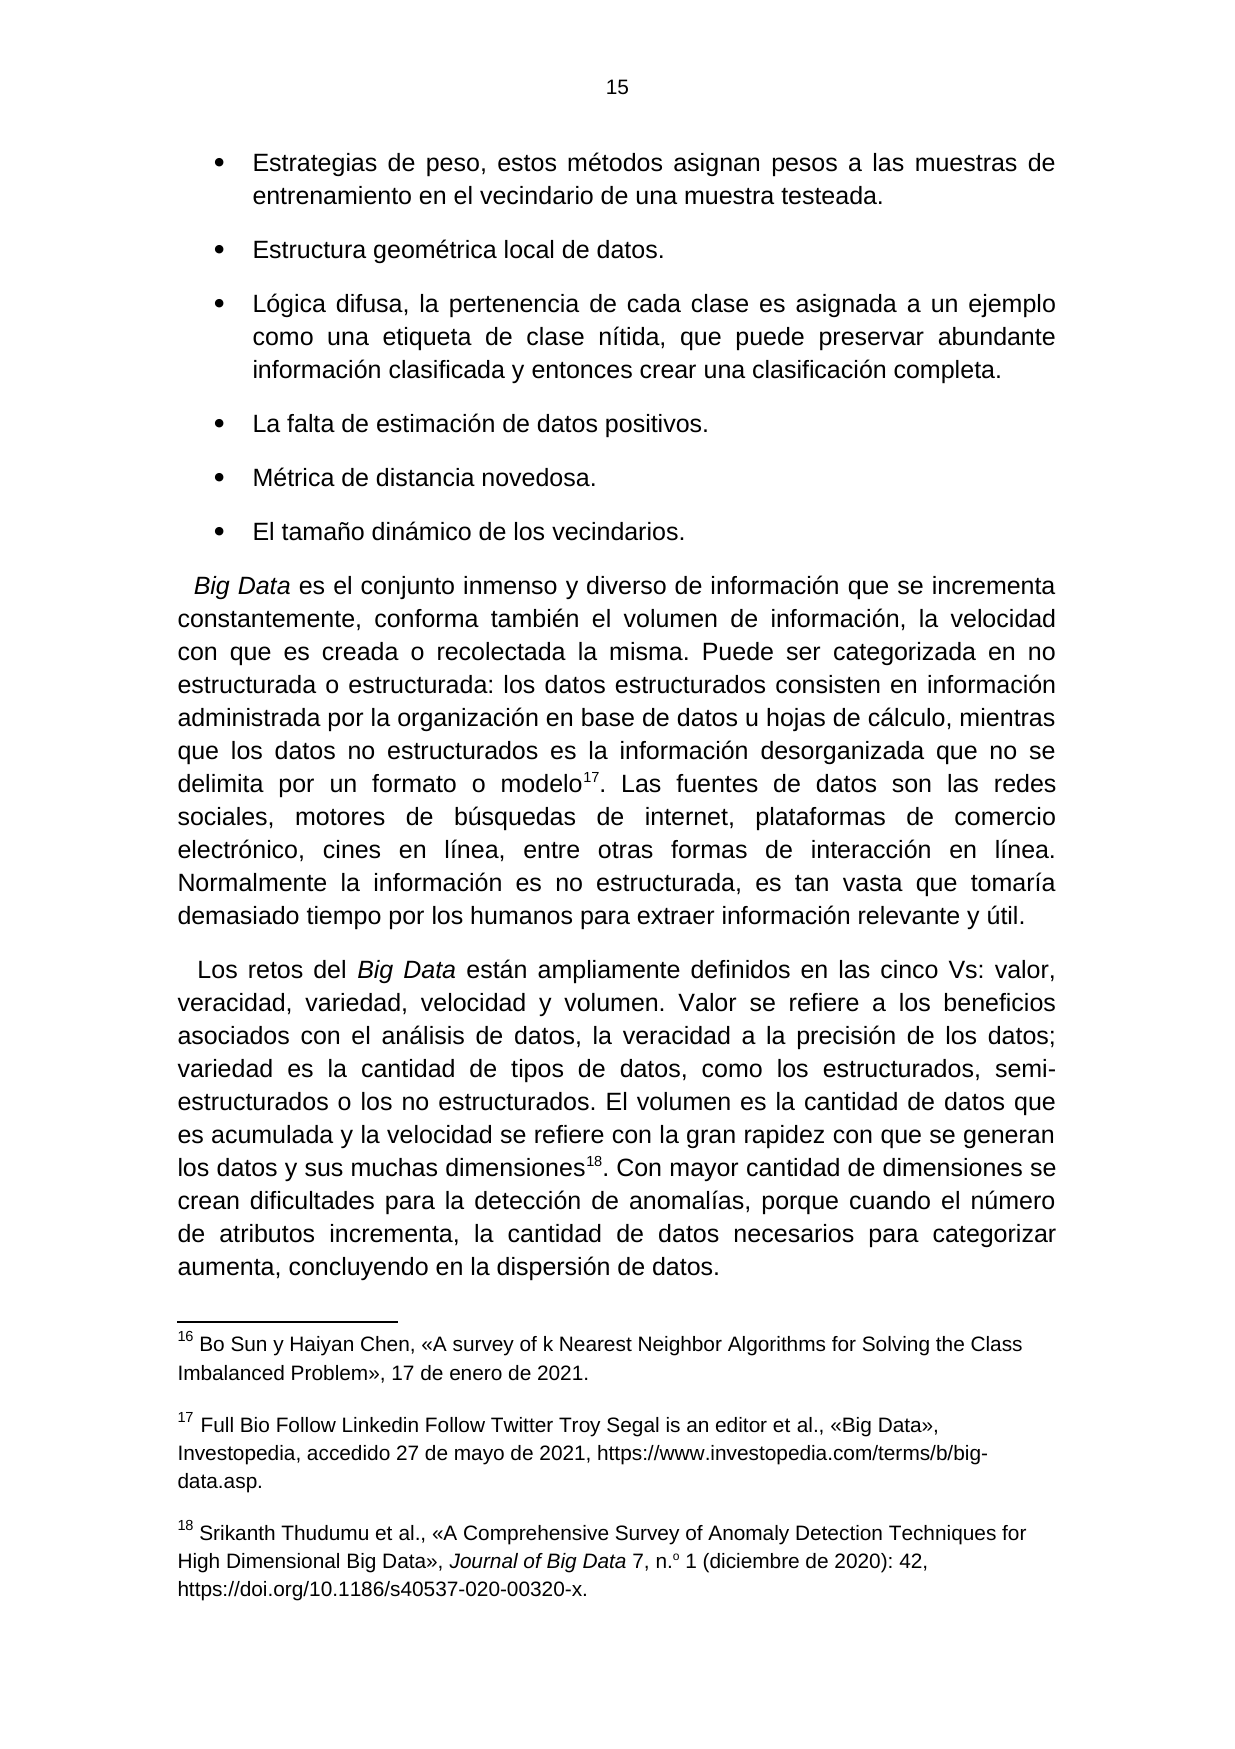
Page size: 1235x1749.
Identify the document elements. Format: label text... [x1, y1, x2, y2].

list Estrategias de peso, estos métodos asignan pesos a las muestras de entrenamiento en el vecindario de una muestra testeada. [215, 148, 1057, 210]
list Métrica de distancia novedosa. [215, 463, 1057, 492]
text Big Data es el conjunto inmenso y diverso de información que se incrementa constantemente, conforma también el volumen de información, la velocidad con que es creada o recolectada la misma. Puede ser categorizada en no estructurada o estructurada: los datos estructurados consisten en información administrada por la organización en base de datos u hojas de cálculo, mientras que los datos no estructurados es la información desorganizada que no se delimita por un formato o modelo. Las fuentes de datos son las redes sociales, motores de búsquedas de internet, plataformas de comercio electrónico, cines en línea, entre otras formas de interacción en línea. Normalmente la información es no estructurada, es tan vasta que tomaría demasiado tiempo por los humanos para extraer información relevante y útil. [177, 571, 1057, 930]
text Los retos del Big Data están ampliamente definidos en las cinco Vs: valor, veracidad, variedad, velocidad y volumen. Valor se refiere a los beneficios asociados con el análisis de datos, la veracidad a la precisión de los datos; variedad es la cantidad de tipos de datos, como los estructurados, semi-estructurados o los no estructurados. El volumen es la cantidad de datos que es acumulada y la velocidad se refiere con la gran rapidez con que se generan los datos y sus muchas dimensiones. Con mayor cantidad de dimensiones se crean dificultades para la detección de anomalías, porque cuando el número de atributos incrementa, la cantidad de datos necesarios para categorizar aumenta, concluyendo en la dispersión de datos. [177, 955, 1057, 1281]
list Estructura geométrica local de datos. [215, 235, 1057, 264]
list El tamaño dinámico de los vecindarios. [215, 517, 1057, 546]
list La falta de estimación de datos positivos. [215, 409, 1057, 438]
list Lógica difusa, la pertenencia de cada clase es asignada a un ejemplo como una etiqueta de clase nítida, que puede preservar abundante información clasificada y entonces crear una clasificación completa. [215, 289, 1057, 384]
